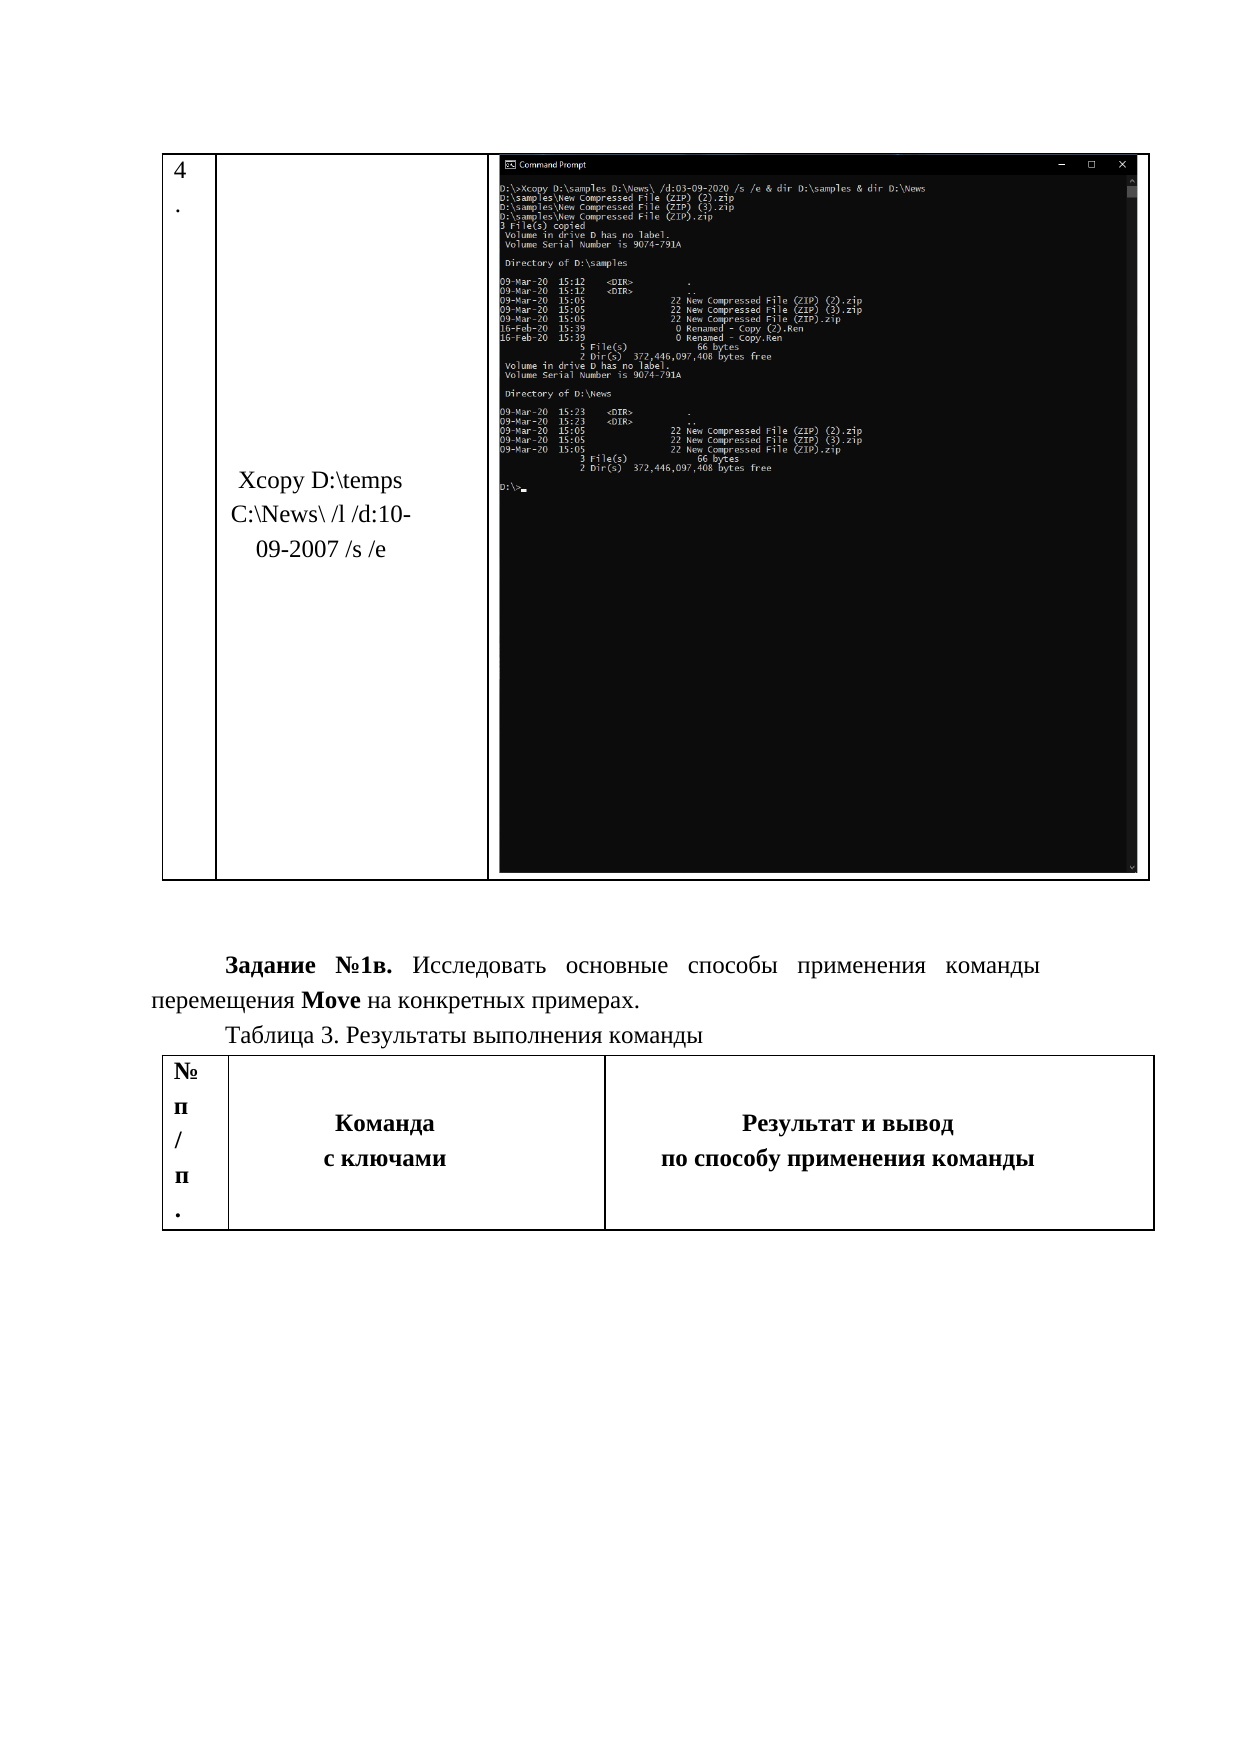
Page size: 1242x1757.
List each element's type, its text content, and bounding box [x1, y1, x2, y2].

table_cell [489, 155, 1148, 879]
table_header № п/п. [163, 1056, 228, 1229]
table_header Команда с ключами [229, 1056, 604, 1229]
table_cell 4. [163, 155, 215, 879]
table_header Результат и вывод по способу применения команды [606, 1056, 1153, 1229]
picture [499, 154, 1138, 873]
text Задание №1в. Исследовать основные способы применения команды перемещения Move на конкретных примерах. [151, 950, 1040, 1013]
text Таблица 3. Результаты выполнения команды [151, 1020, 1040, 1048]
table_cell Xcopy D:\temps C:\News\ /l /d:10-09-2007 /s /e [217, 155, 487, 879]
